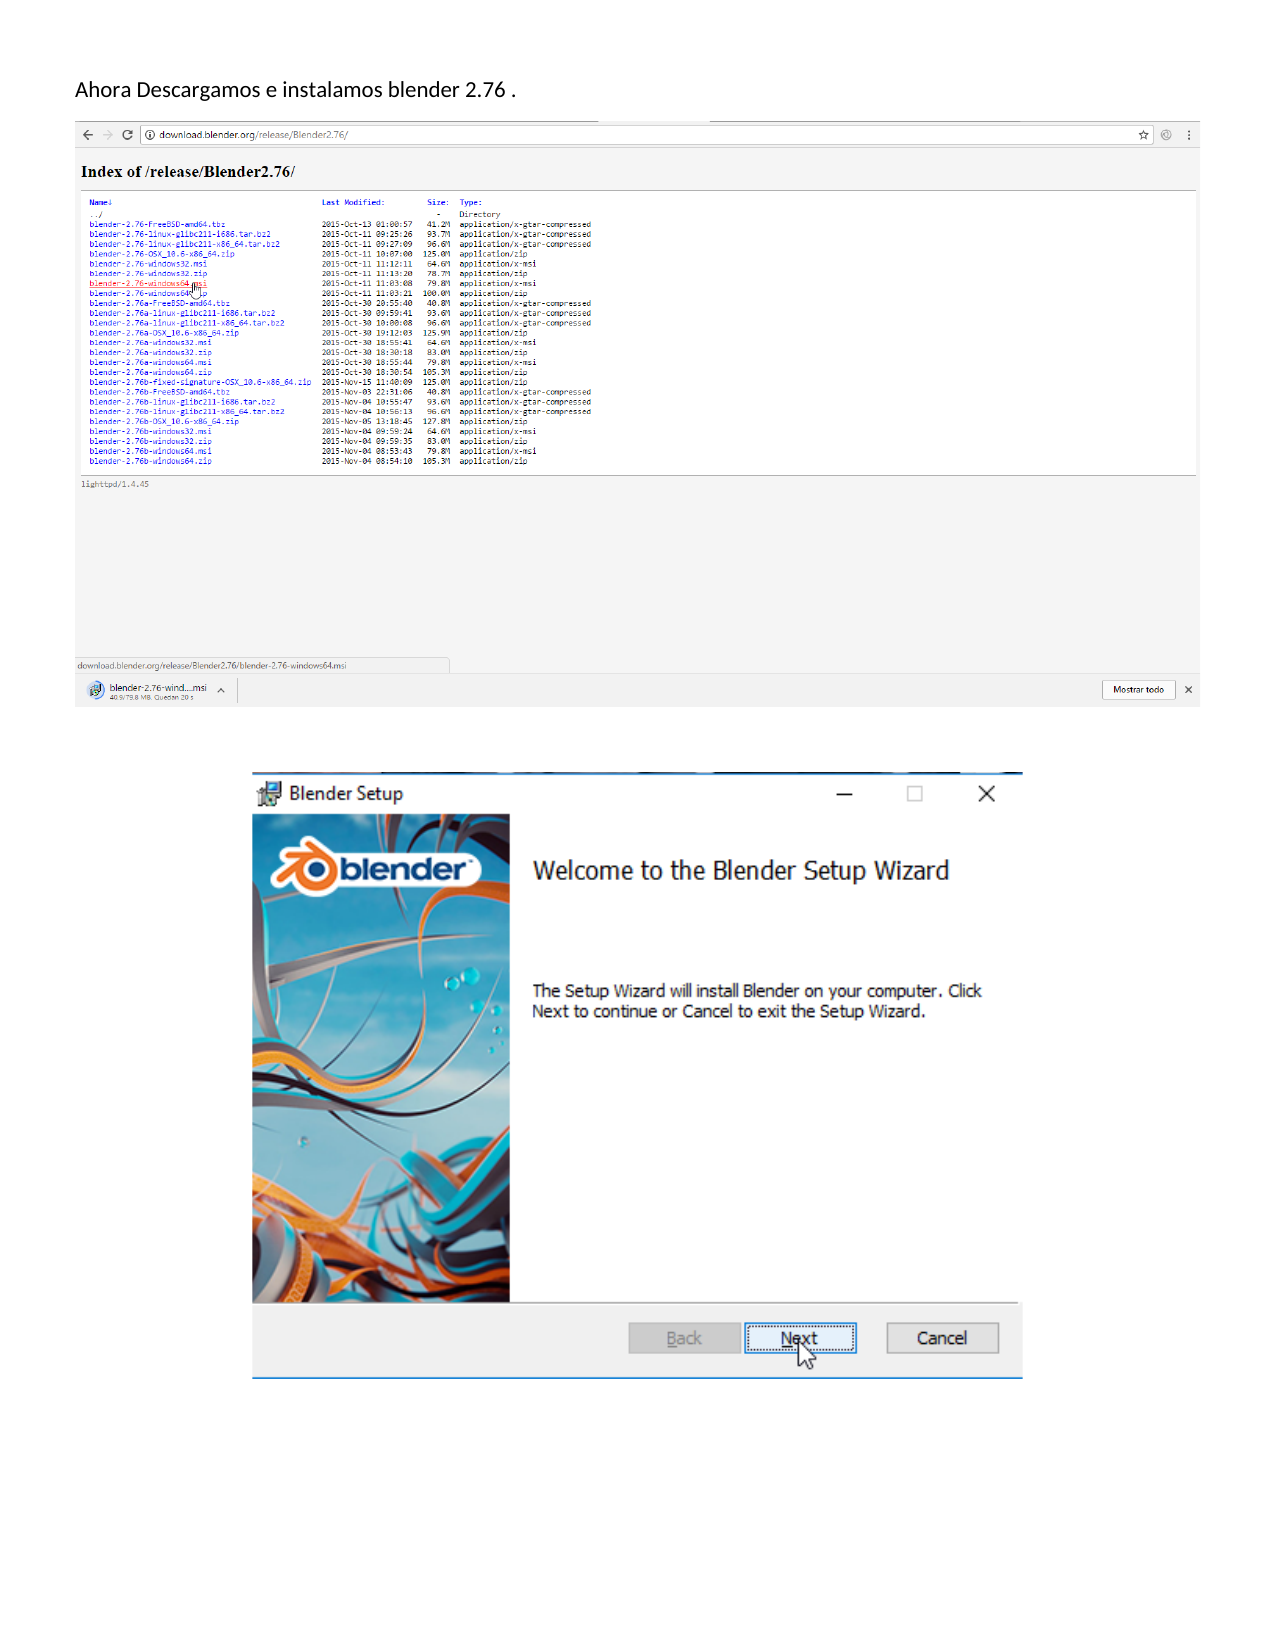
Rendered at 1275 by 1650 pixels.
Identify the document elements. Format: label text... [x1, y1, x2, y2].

picture [75, 121, 1200, 707]
picture [252, 772, 1023, 1379]
text Ahora Descargamos e instalamos blender 2.76 . [75, 75, 1200, 103]
